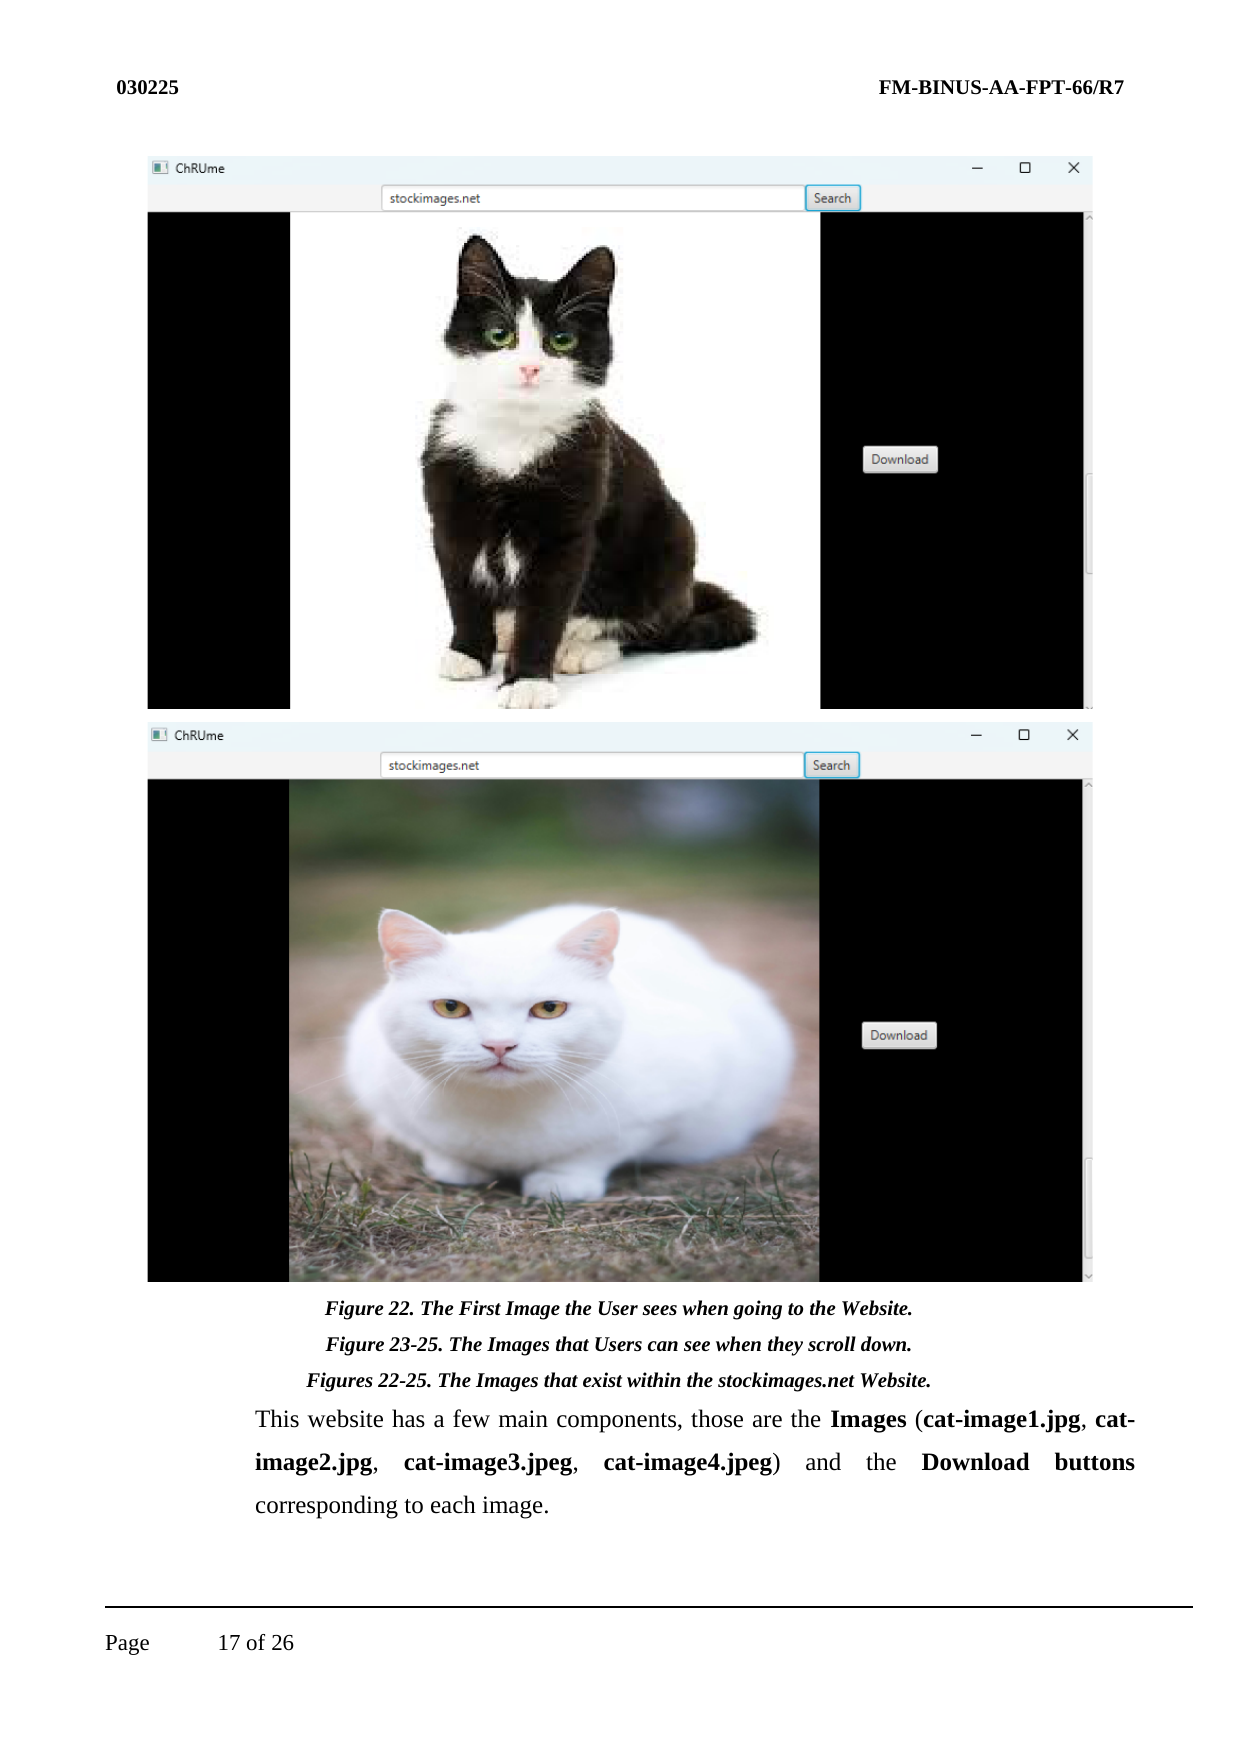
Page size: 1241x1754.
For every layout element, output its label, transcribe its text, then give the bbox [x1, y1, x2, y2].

text This website has a few main components, those are the Images (cat-image1.jpg, cat-image2.jpg, cat-image3.jpeg, cat-image4.jpeg) and the Download buttons corresponding to each image. [255, 1404, 1135, 1519]
picture [147, 156, 1093, 709]
picture [147, 722, 1093, 1282]
text Figures 22-25. The Images that exist within the stockimages.net Website. [105, 1368, 1135, 1392]
text Figure 23-25. The Images that Users can see when they scroll down. [105, 1332, 1135, 1356]
text Figure 22. The First Image the User sees when going to the Website. [105, 1296, 1135, 1320]
